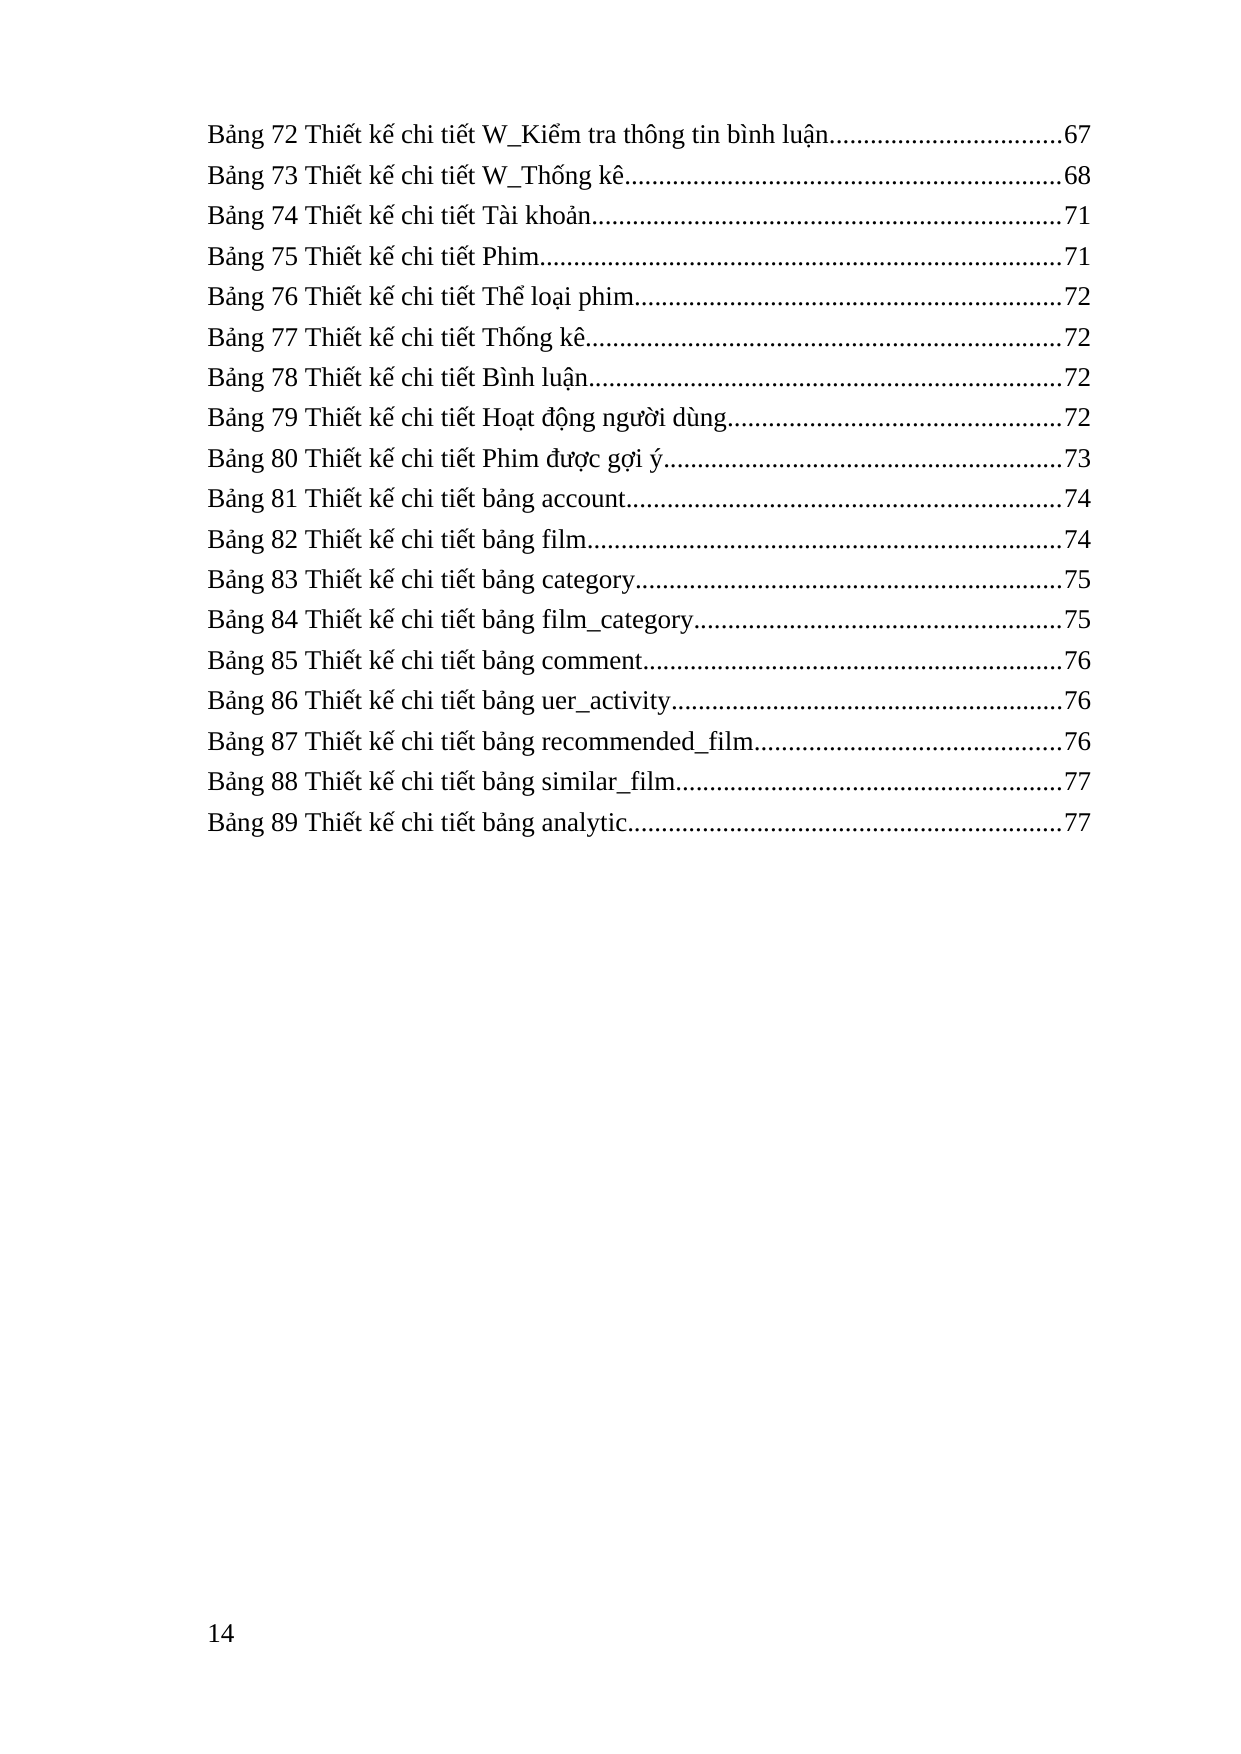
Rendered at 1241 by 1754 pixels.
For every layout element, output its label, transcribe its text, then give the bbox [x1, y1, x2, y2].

text Bảng 77 Thiết kế chi tiết Thống kê 72 [207, 321, 1093, 352]
text Bảng 76 Thiết kế chi tiết Thể loại phim 72 [207, 280, 1093, 311]
text Bảng 80 Thiết kế chi tiết Phim được gợi ý 73 [207, 442, 1093, 473]
text Bảng 88 Thiết kế chi tiết bảng similar_film 77 [207, 765, 1093, 796]
text Bảng 83 Thiết kế chi tiết bảng category 75 [207, 563, 1093, 594]
text Bảng 79 Thiết kế chi tiết Hoạt động người dùng 72 [207, 401, 1093, 433]
text Bảng 81 Thiết kế chi tiết bảng account 74 [207, 482, 1093, 513]
text Bảng 72 Thiết kế chi tiết W_Kiểm tra thông tin bình luận 67 [207, 118, 1093, 150]
text Bảng 78 Thiết kế chi tiết Bình luận 72 [207, 361, 1093, 392]
text Bảng 85 Thiết kế chi tiết bảng comment 76 [207, 644, 1093, 675]
text Bảng 84 Thiết kế chi tiết bảng film_category 75 [207, 603, 1093, 635]
text Bảng 89 Thiết kế chi tiết bảng analytic 77 [207, 806, 1093, 837]
text Bảng 75 Thiết kế chi tiết Phim 71 [207, 240, 1093, 271]
text Bảng 87 Thiết kế chi tiết bảng recommended_film 76 [207, 725, 1093, 756]
text Bảng 74 Thiết kế chi tiết Tài khoản 71 [207, 199, 1093, 231]
text Bảng 86 Thiết kế chi tiết bảng uer_activity 76 [207, 684, 1093, 716]
text Bảng 73 Thiết kế chi tiết W_Thống kê 68 [207, 159, 1093, 190]
text Bảng 82 Thiết kế chi tiết bảng film 74 [207, 523, 1093, 554]
